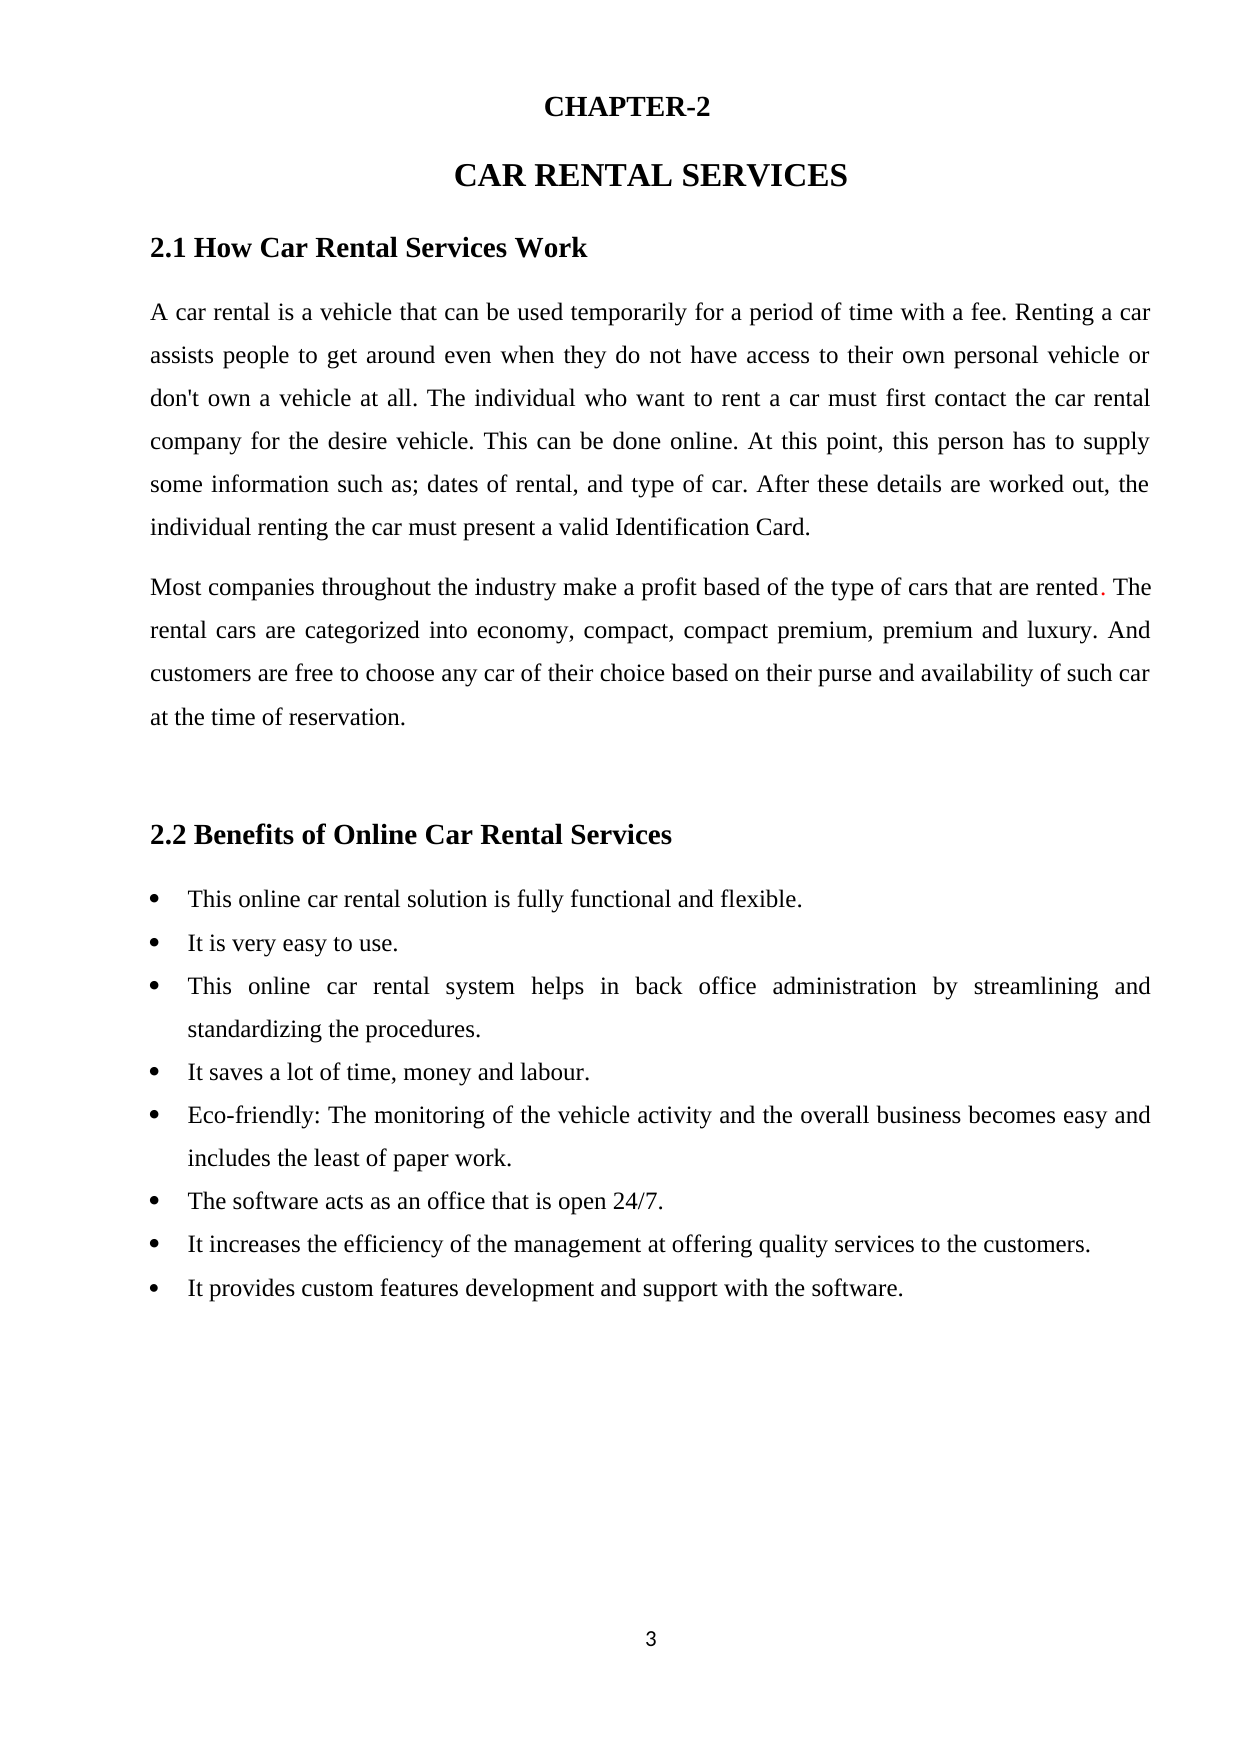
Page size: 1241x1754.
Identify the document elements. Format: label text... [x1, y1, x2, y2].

text Most companies throughout the industry make a profit based of the type of cars that are rented. The rental cars are categorized into economy, compact, compact premium, premium and luxury. And customers are free to choose any car of their choice based on their purse and availability of such car at the time of reservation. [150, 572, 1152, 730]
list It saves a lot of time, money and labour. [150, 1057, 1152, 1086]
list Eco-friendly: The monitoring of the vehicle activity and the overall business becomes easy and includes the least of paper work. [150, 1100, 1152, 1172]
list This online car rental system helps in back office administration by streamlining and standardizing the procedures. [150, 971, 1152, 1043]
text 2.1 How Car Rental Services Work [150, 230, 1152, 263]
list The software acts as an office that is open 24/7. [150, 1186, 1152, 1215]
list It is very easy to use. [150, 928, 1152, 956]
list It increases the efficiency of the management at offering quality services to the customers. [150, 1229, 1152, 1258]
list It provides custom features development and support with the software. [150, 1273, 1152, 1301]
text CAR RENTAL SERVICES [150, 156, 1152, 194]
text A car rental is a vehicle that can be used temporarily for a period of time with a fee. Renting a car assists people to get around even when they do not have access to their own personal vehicle or don't own a vehicle at all. The individual who want to rent a car must first contact the car rental company for the desire vehicle. This can be done online. At this point, this person has to supply some information such as; dates of rental, and type of car. After these details are worked out, the individual renting the car must present a valid Identification Card. [150, 297, 1152, 541]
text 2.2 Benefits of Online Car Rental Services [150, 817, 1152, 851]
text CHAPTER-2 [150, 89, 1152, 122]
list This online car rental solution is fully functional and flexible. [150, 884, 1152, 913]
